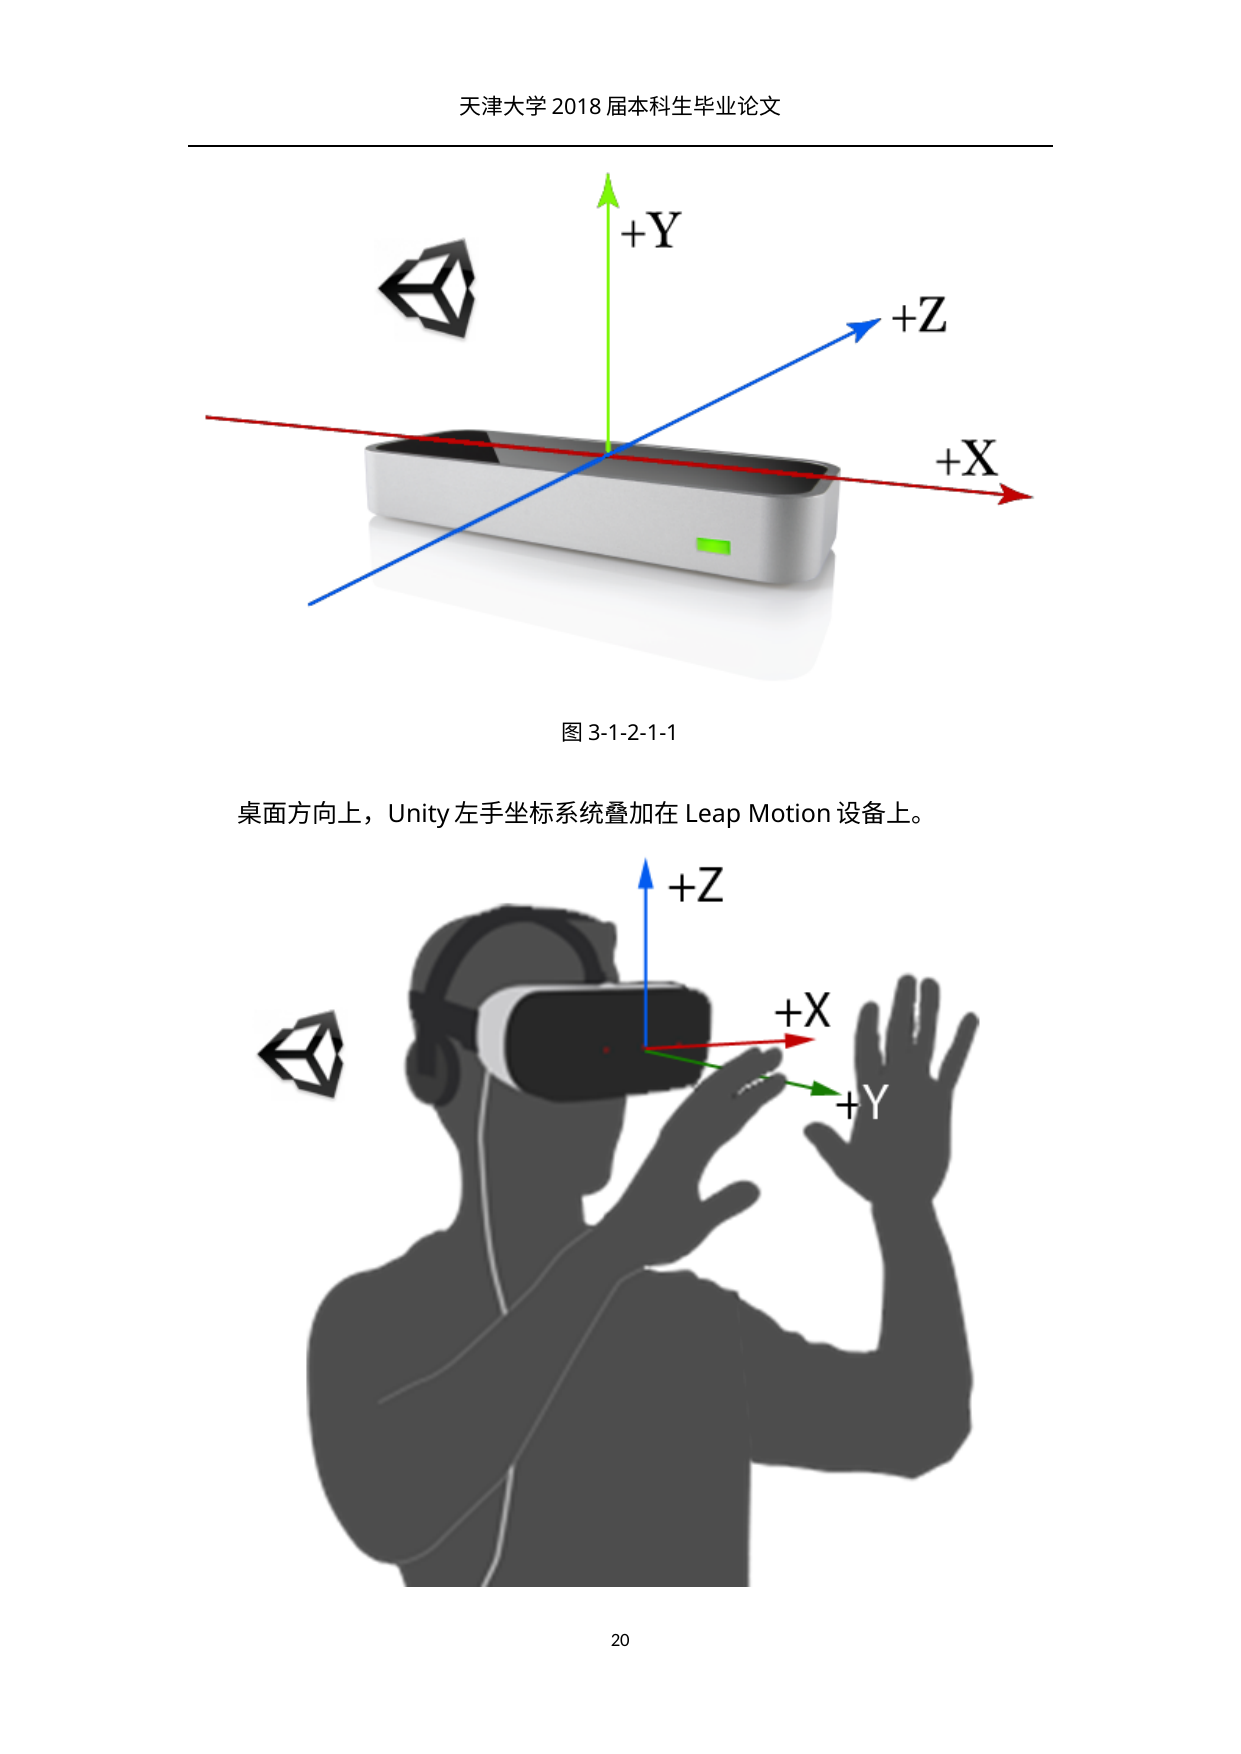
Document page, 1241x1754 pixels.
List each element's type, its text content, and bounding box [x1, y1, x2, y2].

picture [230, 844, 1010, 1587]
picture [187, 162, 1053, 697]
text 桌面方向上，Unity左手坐标系统叠加在Leap Motion设备上。 [187, 779, 1053, 844]
text 图3-1-2-1-1 [187, 714, 1053, 747]
